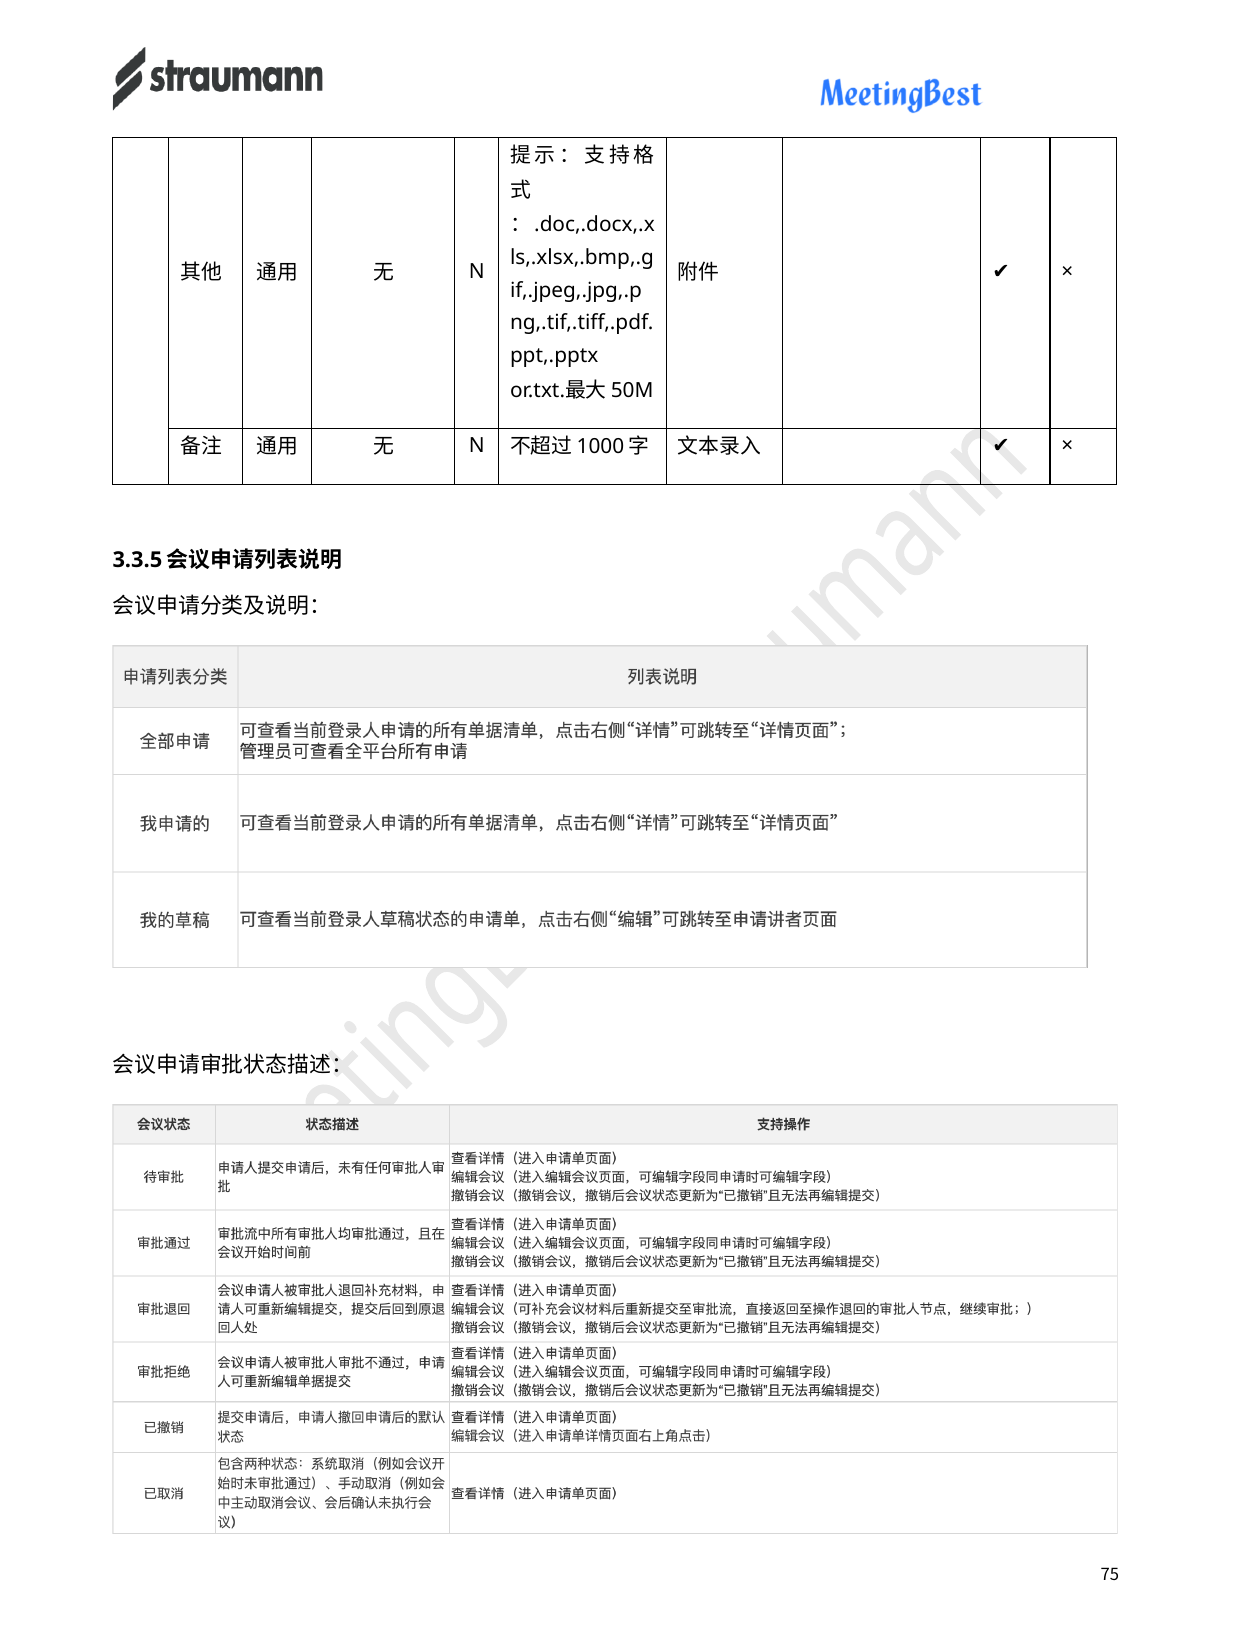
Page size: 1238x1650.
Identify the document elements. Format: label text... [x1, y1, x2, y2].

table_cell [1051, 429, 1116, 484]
subtitle 3.3.5会议申请列表说明 [104, 540, 1127, 576]
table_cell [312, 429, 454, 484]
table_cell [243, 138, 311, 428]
picture [112, 1104, 1118, 1534]
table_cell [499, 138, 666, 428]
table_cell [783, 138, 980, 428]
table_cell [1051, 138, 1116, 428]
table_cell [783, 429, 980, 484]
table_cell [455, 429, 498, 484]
text 会议申请分类及说明： [112, 588, 1119, 620]
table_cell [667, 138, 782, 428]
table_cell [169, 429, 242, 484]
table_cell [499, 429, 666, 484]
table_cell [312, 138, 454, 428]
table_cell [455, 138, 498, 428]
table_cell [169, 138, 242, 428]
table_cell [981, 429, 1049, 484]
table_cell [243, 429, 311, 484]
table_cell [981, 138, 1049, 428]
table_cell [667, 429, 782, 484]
picture [112, 45, 323, 114]
text 会议申请审批状态描述： [112, 1047, 1119, 1079]
picture [812, 70, 989, 114]
picture [112, 645, 1120, 968]
